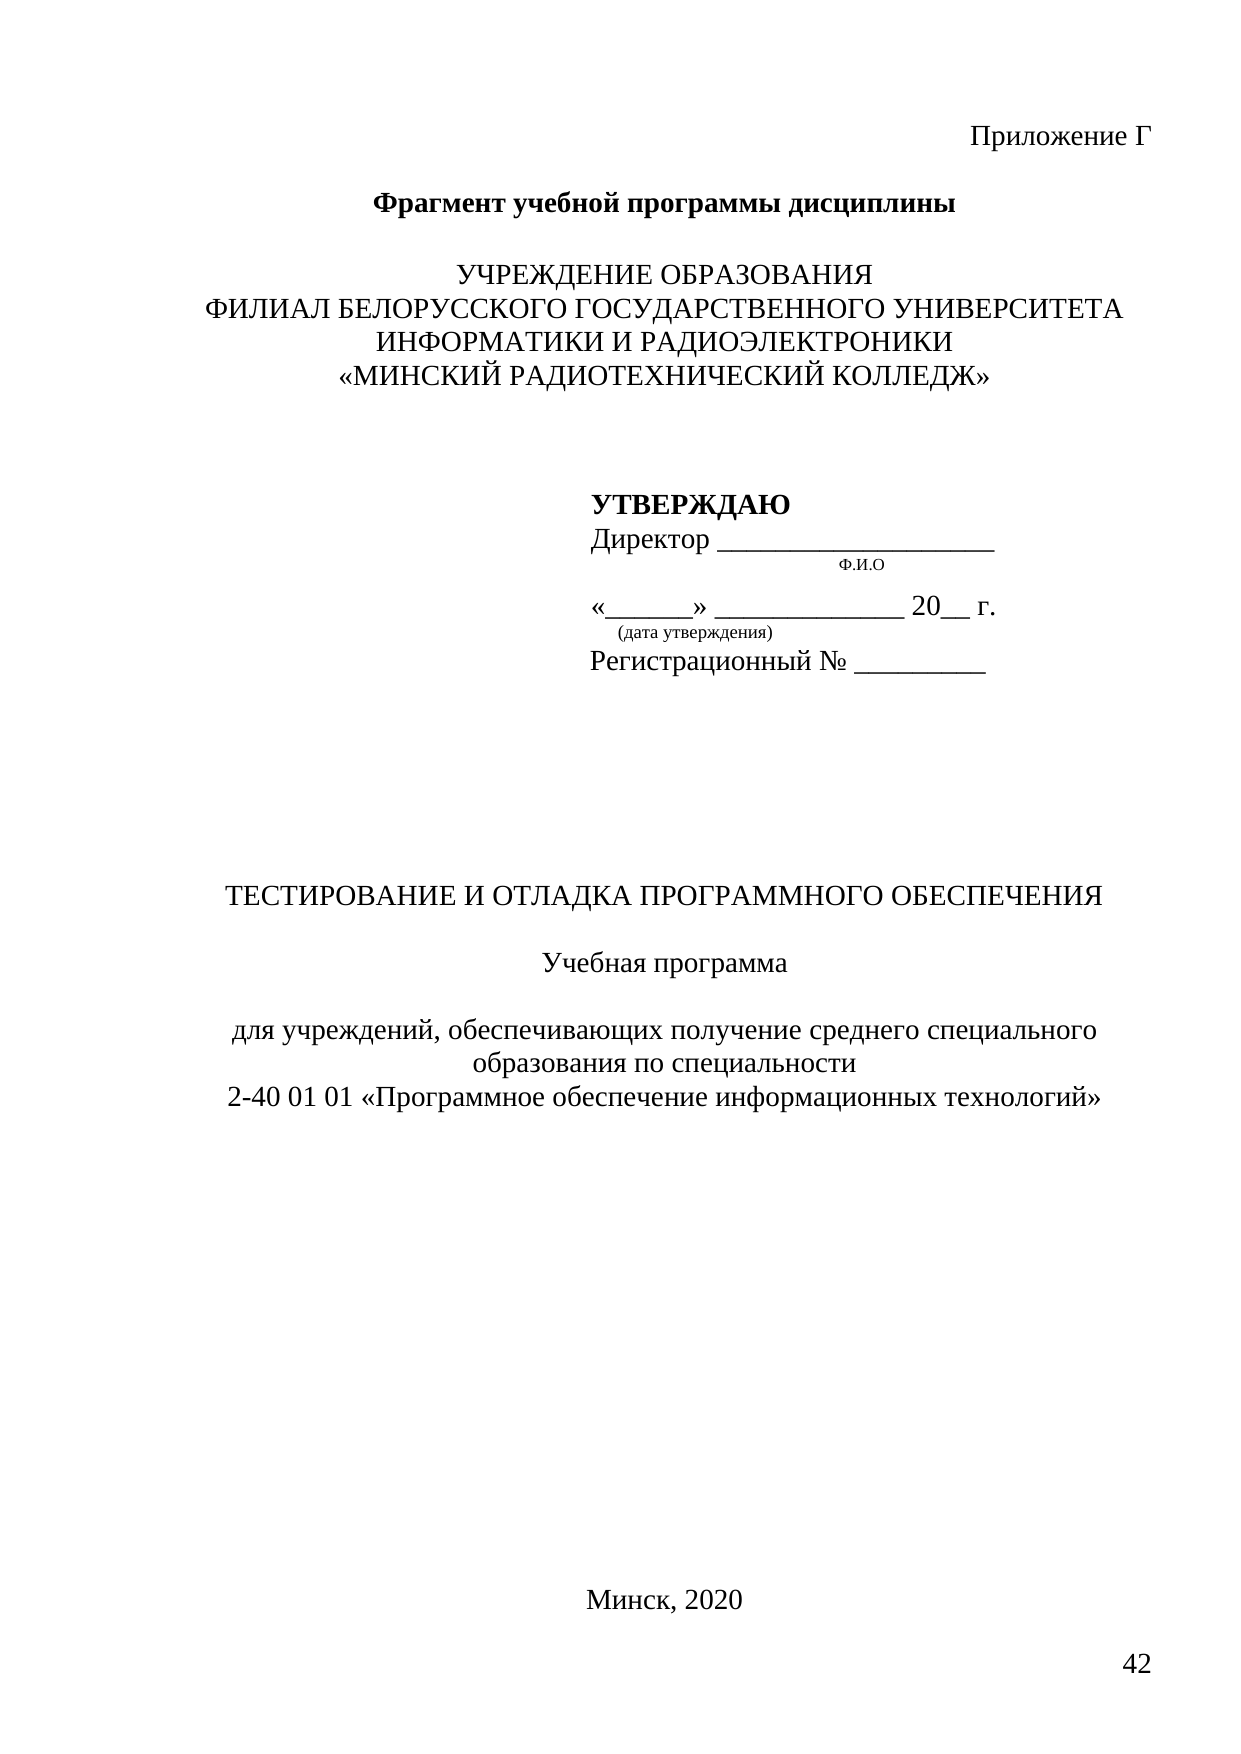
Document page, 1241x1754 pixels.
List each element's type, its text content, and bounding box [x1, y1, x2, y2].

text Учебная программа [177, 945, 1152, 978]
text УЧРЕЖДЕНИЕ ОБРАЗОВАНИЯ [177, 257, 1152, 291]
text ТЕСТИРОВАНИЕ И ОТЛАДКА ПРОГРАММНОГО ОБЕСПЕЧЕНИЯ [177, 878, 1152, 911]
text образования по специальности [177, 1046, 1152, 1079]
text Регистрационный № _________ [589, 643, 1152, 677]
text 2-40 01 01 «Программное обеспечение информационных технологий» [177, 1079, 1152, 1113]
text УТВЕРЖДАЮ [177, 487, 1152, 521]
text Минск, 2020 [177, 1582, 1152, 1616]
text «МИНСКИЙ РАДИОТЕХНИЧЕСКИЙ КОЛЛЕДЖ» [177, 358, 1152, 391]
text для учреждений, обеспечивающих получение среднего специального [177, 1012, 1152, 1046]
text Фрагмент учебной программы дисциплины [177, 185, 1152, 219]
text Ф.И.О [177, 554, 1152, 588]
text «______» _____________ 20__ г. [177, 588, 1152, 621]
text (дата утверждения) [589, 621, 1152, 643]
text Приложение Г [177, 118, 1152, 152]
text ФИЛИАЛ БЕЛОРУССКОГО ГОСУДАРСТВЕННОГО УНИВЕРСИТЕТА ИНФОРМАТИКИ И РАДИОЭЛЕКТРОНИКИ [177, 291, 1152, 358]
text Директор ___________________ [177, 521, 1152, 554]
